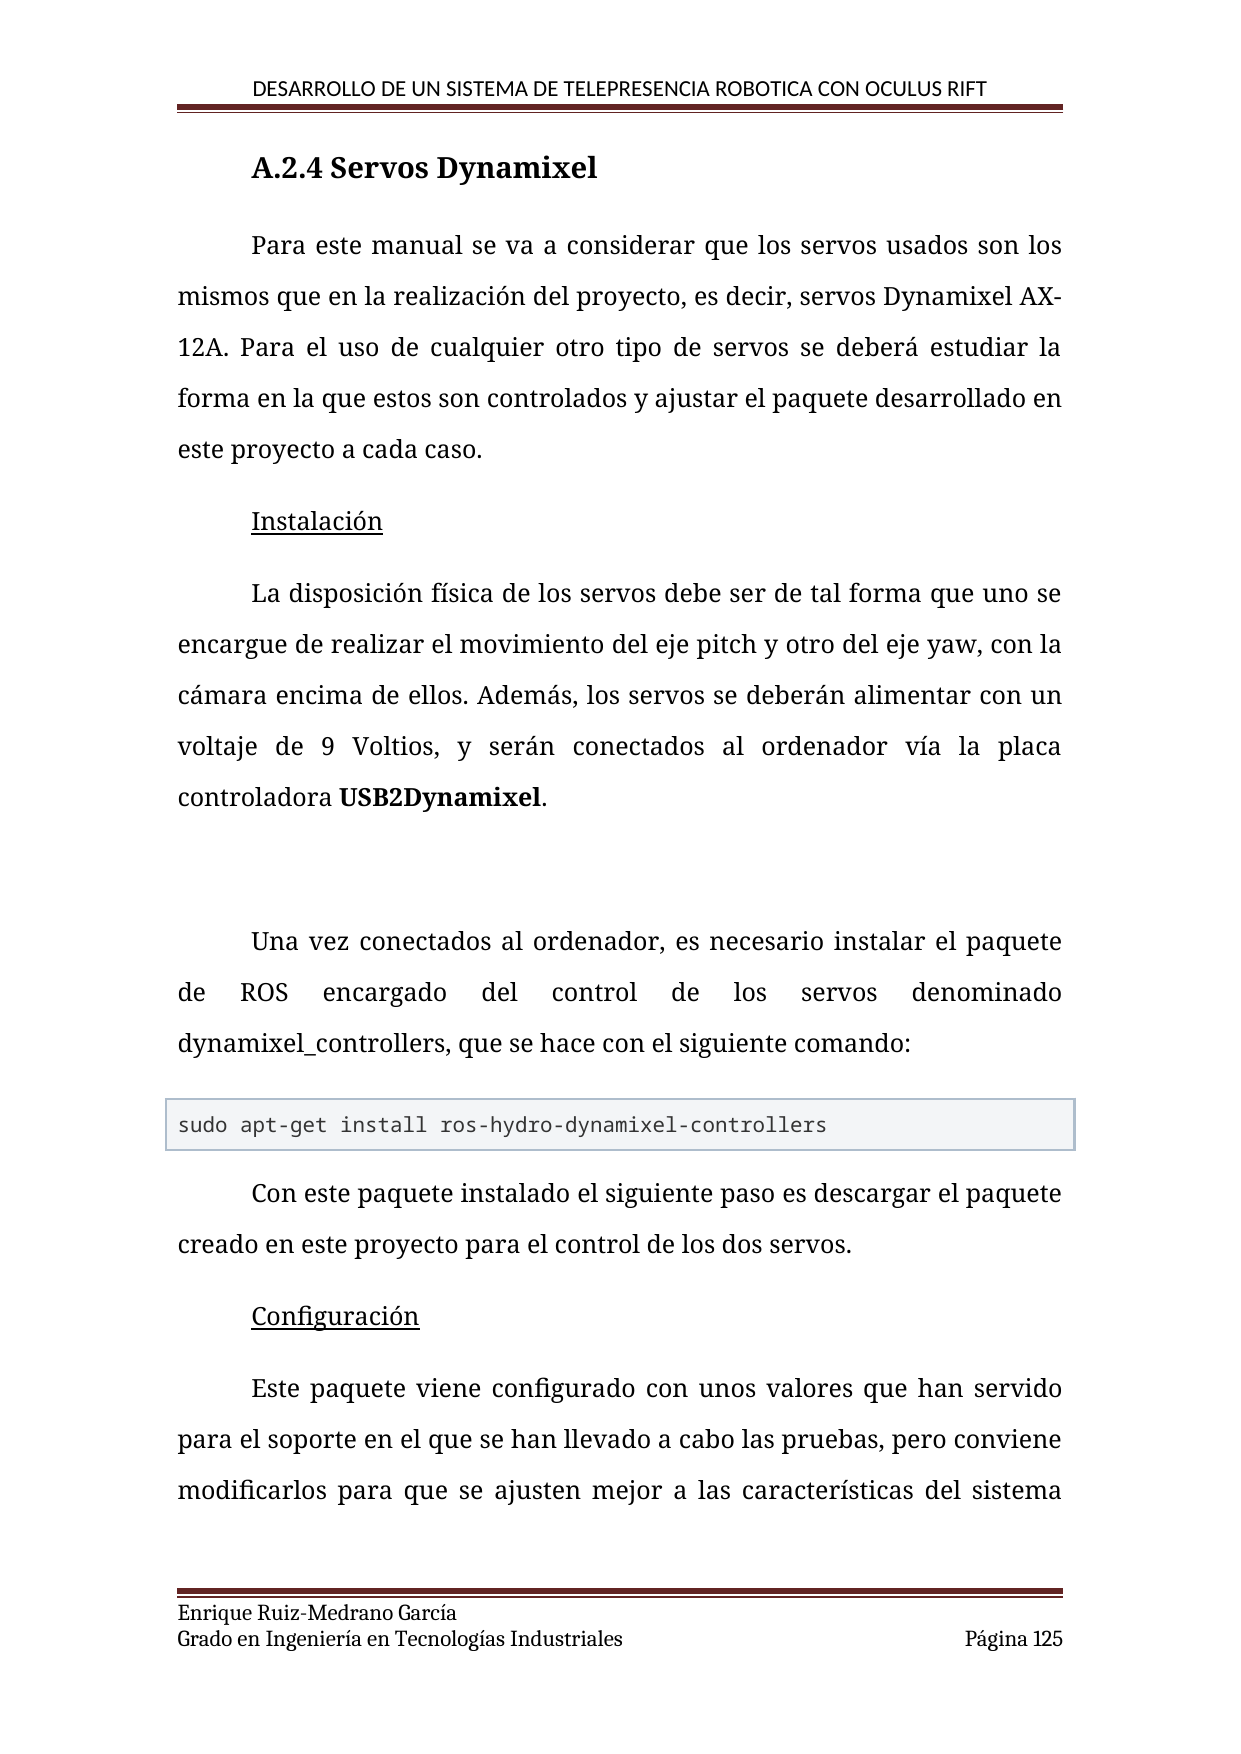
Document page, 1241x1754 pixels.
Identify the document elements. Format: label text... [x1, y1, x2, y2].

text A.2.4 Servos Dynamixel [177, 148, 1063, 187]
text Una vez conectados al ordenador, es necesario instalar el paquete de ROS encargado del control de los servos denominado dynamixel_controllers, que se hace con el siguiente comando: [177, 924, 1063, 1060]
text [177, 1371, 1063, 1507]
text Con este paquete instalado el siguiente paso es descargar el paquete creado en este proyecto para el control de los dos servos. [177, 1176, 1063, 1261]
text Configuración [177, 1299, 1063, 1333]
text sudo apt-get install ros-hydro-dynamixel-controllers [167, 1100, 1073, 1149]
text Instalación [177, 504, 1063, 538]
text Para este manual se va a considerar que los servos usados son los mismos que en la realización del proyecto, es decir, servos Dynamixel AX-12A. Para el uso de cualquier otro tipo de servos se deberá estudiar la forma en la que estos son controlados y ajustar el paquete desarrollado en este proyecto a cada caso. [177, 228, 1063, 466]
text La disposición física de los servos debe ser de tal forma que uno se encargue de realizar el movimiento del eje pitch y otro del eje yaw, con la cámara encima de ellos. Además, los servos se deberán alimentar con un voltaje de 9 Voltios, y serán conectados al ordenador vía la placa controladora USB2Dynamixel. [177, 576, 1063, 814]
